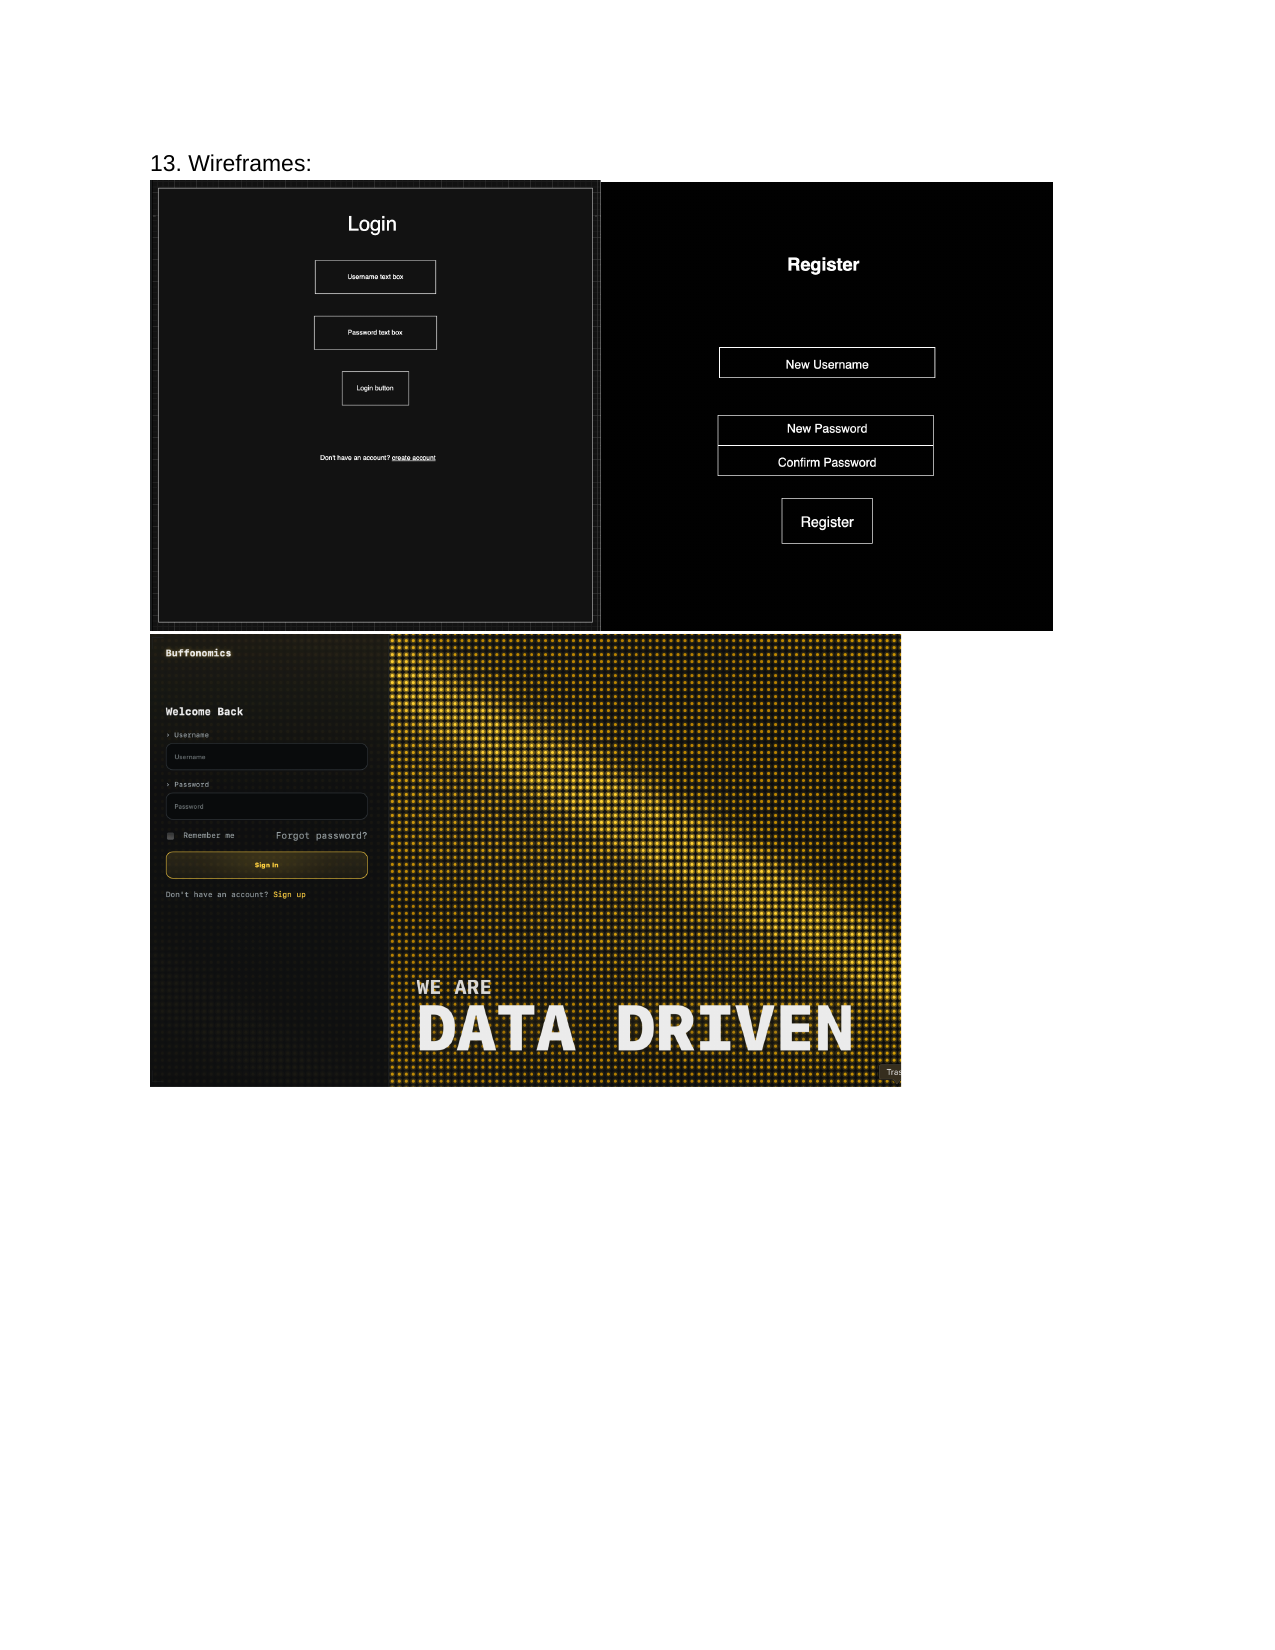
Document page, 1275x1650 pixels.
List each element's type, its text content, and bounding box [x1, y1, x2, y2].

picture [150, 180, 1053, 631]
picture [150, 634, 902, 1087]
text 13. Wireframes: [150, 150, 1125, 176]
